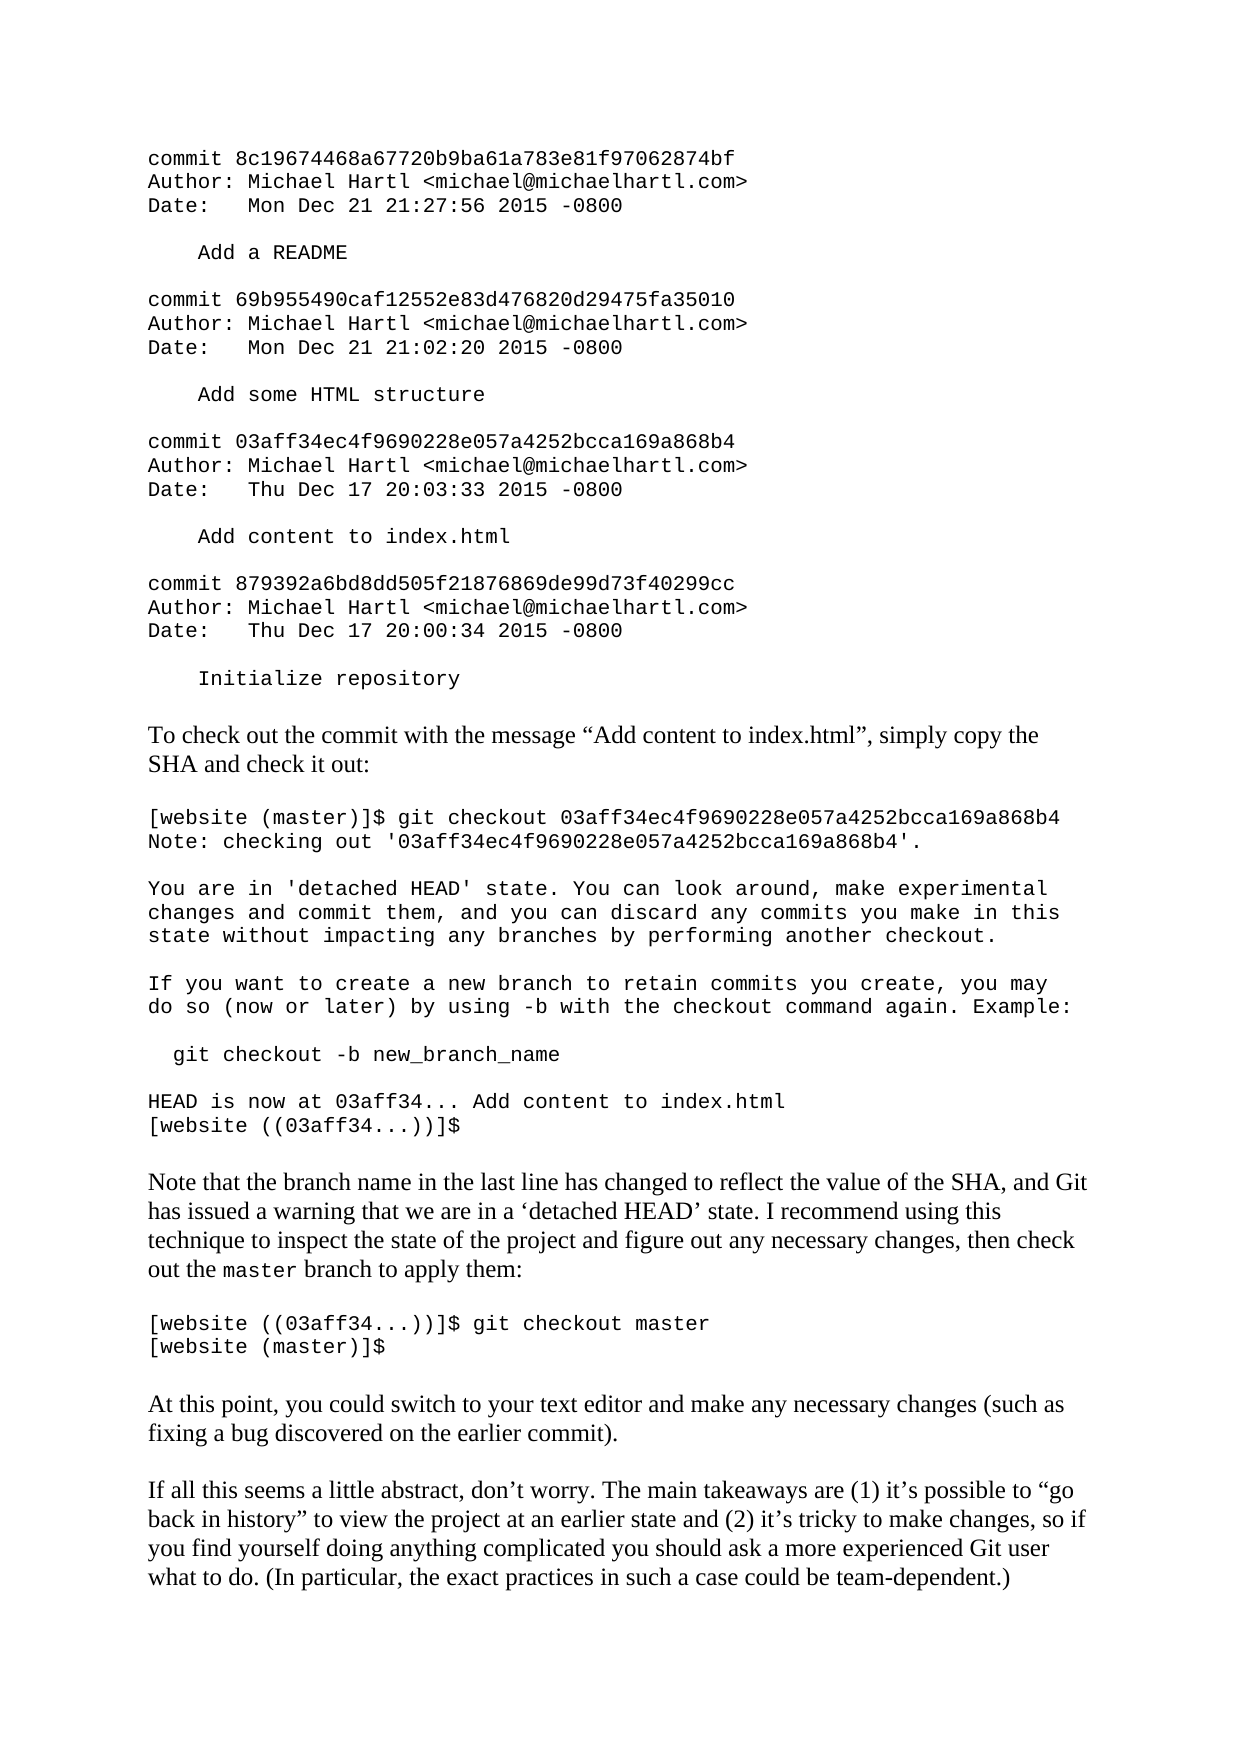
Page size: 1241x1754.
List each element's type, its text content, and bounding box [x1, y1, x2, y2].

text Add content to index.html [148, 526, 1093, 549]
text At this point, you could switch to your text editor and make any necessary changes (such as fixing a bug discovered on the earlier commit). [148, 1389, 1093, 1446]
text [website (master)]$ git checkout 03aff34ec4f9690228e057a4252bcca169a868b4 [148, 807, 1093, 831]
text Note that the branch name in the last line has changed to reflect the value of the SHA, and Git has issued a warning that we are in a ‘detached HEAD’ state. I recommend using this technique to inspect the state of the project and figure out any necessary changes, then check out the master branch to apply them: [148, 1167, 1093, 1283]
text If all this seems a little abstract, don’t worry. The main takeaways are (1) it’s possible to “go back in history” to view the project at an earlier state and (2) it’s tricky to make changes, so if you find yourself doing anything complicated you should ask a more experienced Git user what to do. (In particular, the exact practices in such a case could be team-dependent.) [148, 1476, 1093, 1591]
text commit 879392a6bd8dd505f21876869de99d73f40299cc [148, 573, 1093, 597]
text commit 03aff34ec4f9690228e057a4252bcca169a868b4 [148, 431, 1093, 455]
text [website ((03aff34...))]$ [148, 1115, 1093, 1138]
text Author: Michael Hartl <michael@michaelhartl.com> [148, 313, 1093, 337]
text Author: Michael Hartl <michael@michaelhartl.com> [148, 455, 1093, 479]
text Add some HTML structure [148, 384, 1093, 408]
text Author: Michael Hartl <michael@michaelhartl.com> [148, 597, 1093, 621]
text commit 8c19674468a67720b9ba61a783e81f97062874bf [148, 148, 1093, 171]
text [website (master)]$ [148, 1336, 1093, 1360]
text git checkout -b new_branch_name [148, 1044, 1093, 1067]
text Date: Mon Dec 21 21:27:56 2015 -0800 [148, 195, 1093, 218]
text state without impacting any branches by performing another checkout. [148, 926, 1093, 949]
text changes and commit them, and you can discard any commits you make in this [148, 902, 1093, 926]
text Date: Thu Dec 17 20:03:33 2015 -0800 [148, 479, 1093, 502]
text Note: checking out '03aff34ec4f9690228e057a4252bcca169a868b4'. [148, 831, 1093, 854]
text [website ((03aff34...))]$ git checkout master [148, 1312, 1093, 1336]
text do so (now or later) by using -b with the checkout command again. Example: [148, 996, 1093, 1020]
text commit 69b955490caf12552e83d476820d29475fa35010 [148, 289, 1093, 313]
text To check out the commit with the message “Add content to index.html”, simply copy the SHA and check it out: [148, 721, 1093, 778]
text Add a README [148, 242, 1093, 266]
text Initialize repository [148, 668, 1093, 691]
text Date: Mon Dec 21 21:02:20 2015 -0800 [148, 337, 1093, 360]
text HEAD is now at 03aff34... Add content to index.html [148, 1091, 1093, 1115]
text Author: Michael Hartl <michael@michaelhartl.com> [148, 171, 1093, 195]
text You are in 'detached HEAD' state. You can look around, make experimental [148, 878, 1093, 902]
text If you want to create a new branch to retain commits you create, you may [148, 973, 1093, 996]
text Date: Thu Dec 17 20:00:34 2015 -0800 [148, 621, 1093, 644]
